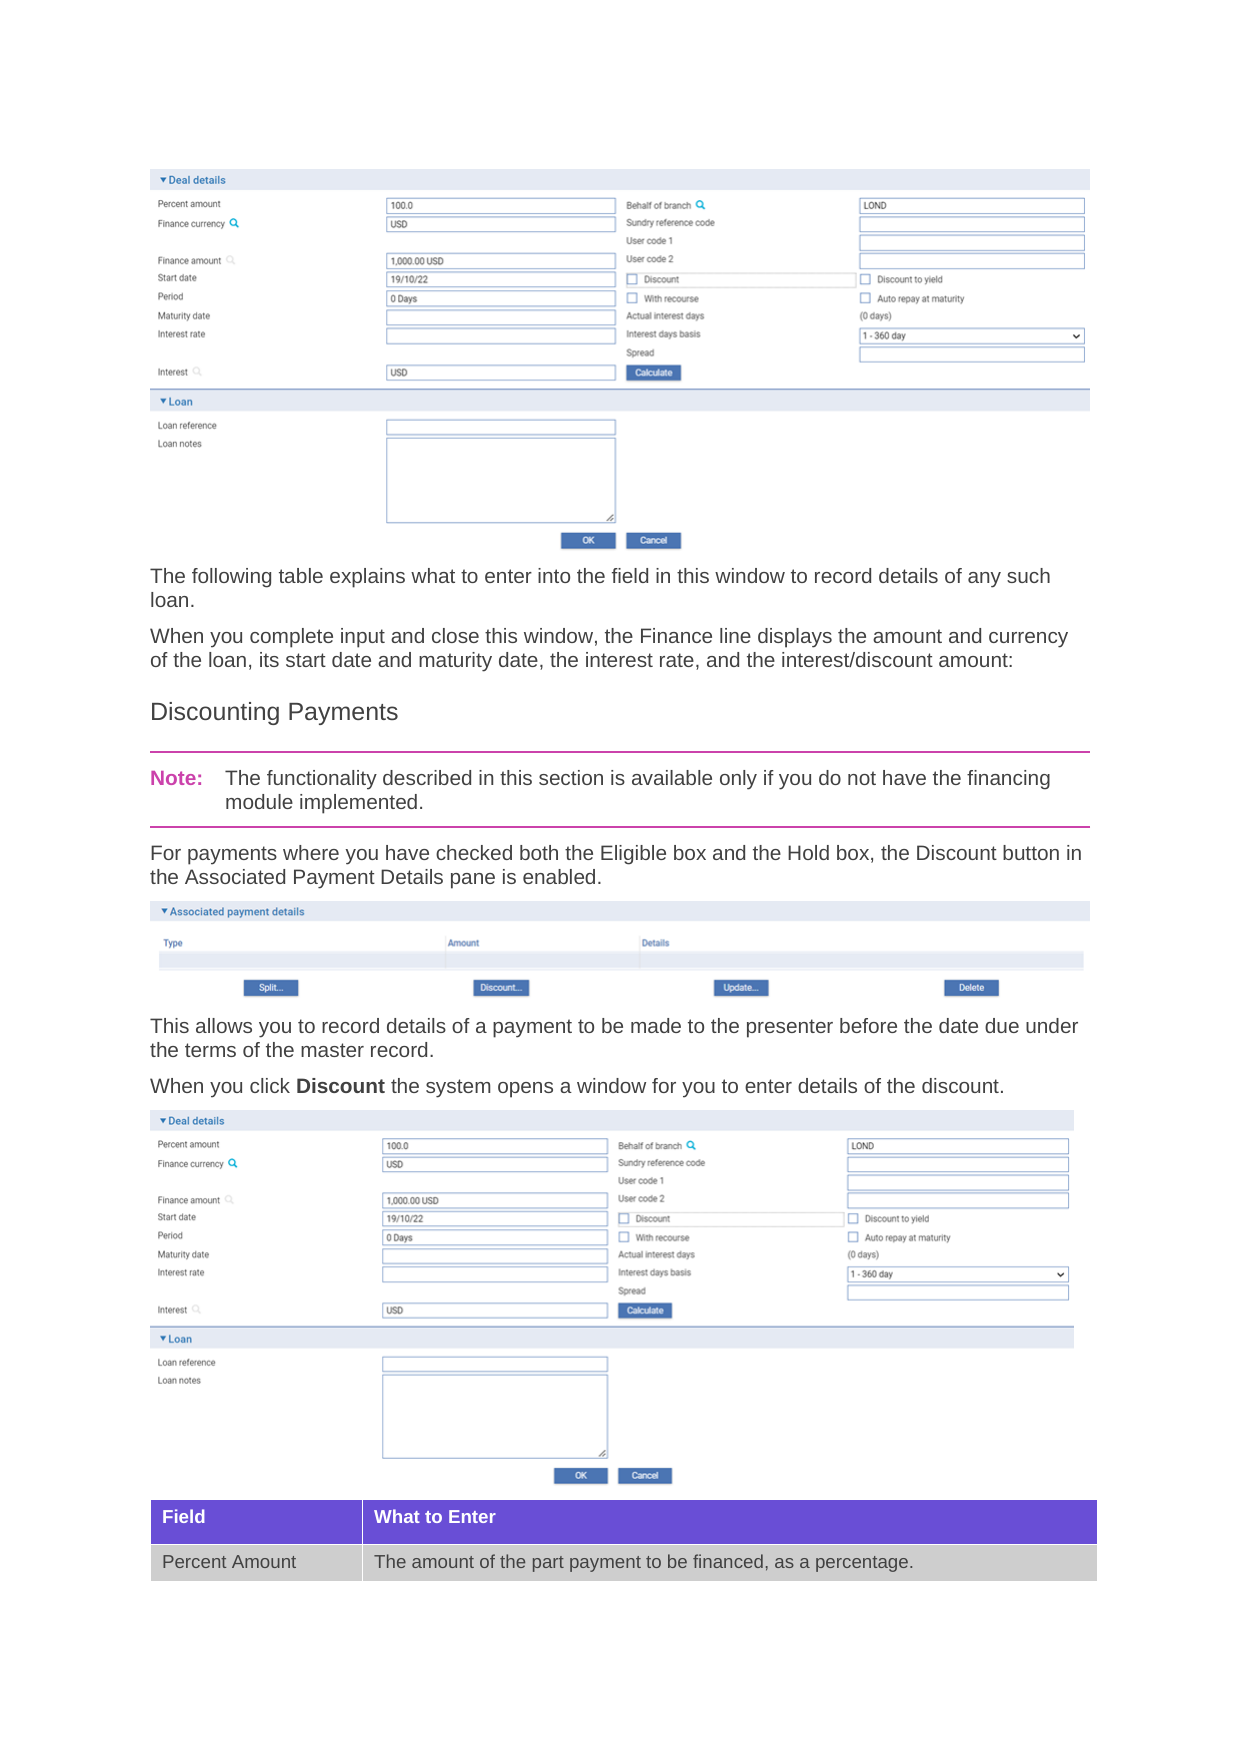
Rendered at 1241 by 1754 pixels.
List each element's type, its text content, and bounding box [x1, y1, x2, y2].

text For payments where you have checked both the Eligible box and the Hold box, the Discount button in the Associated Payment Details pane is enabled. [150, 841, 1090, 888]
subtitle Discounting Payments [150, 697, 1090, 726]
text The following table explains what to enter into the field in this window to record details of any such loan. [150, 564, 1090, 612]
table_cell Percent Amount [151, 1545, 362, 1581]
picture [150, 901, 1090, 1001]
table_header What to Enter [363, 1500, 1097, 1544]
text When you click Discount the system opens a window for you to enter details of the discount. [150, 1074, 1090, 1098]
text This allows you to record details of a payment to be made to the presenter before the date due under the terms of the master record. [150, 1013, 1090, 1061]
table_cell The amount of the part payment to be financed, as a percentage. [363, 1545, 1097, 1581]
text The functionality described in this section is available only if you do not have the financing module implemented. [150, 753, 1090, 826]
text When you complete input and close this window, the Finance line displays the amount and currency of the loan, its start date and maturity date, the interest rate, and the interest/discount amount: [150, 624, 1090, 672]
picture [150, 169, 1090, 552]
picture [150, 1110, 1074, 1487]
table_header Field [151, 1500, 362, 1544]
